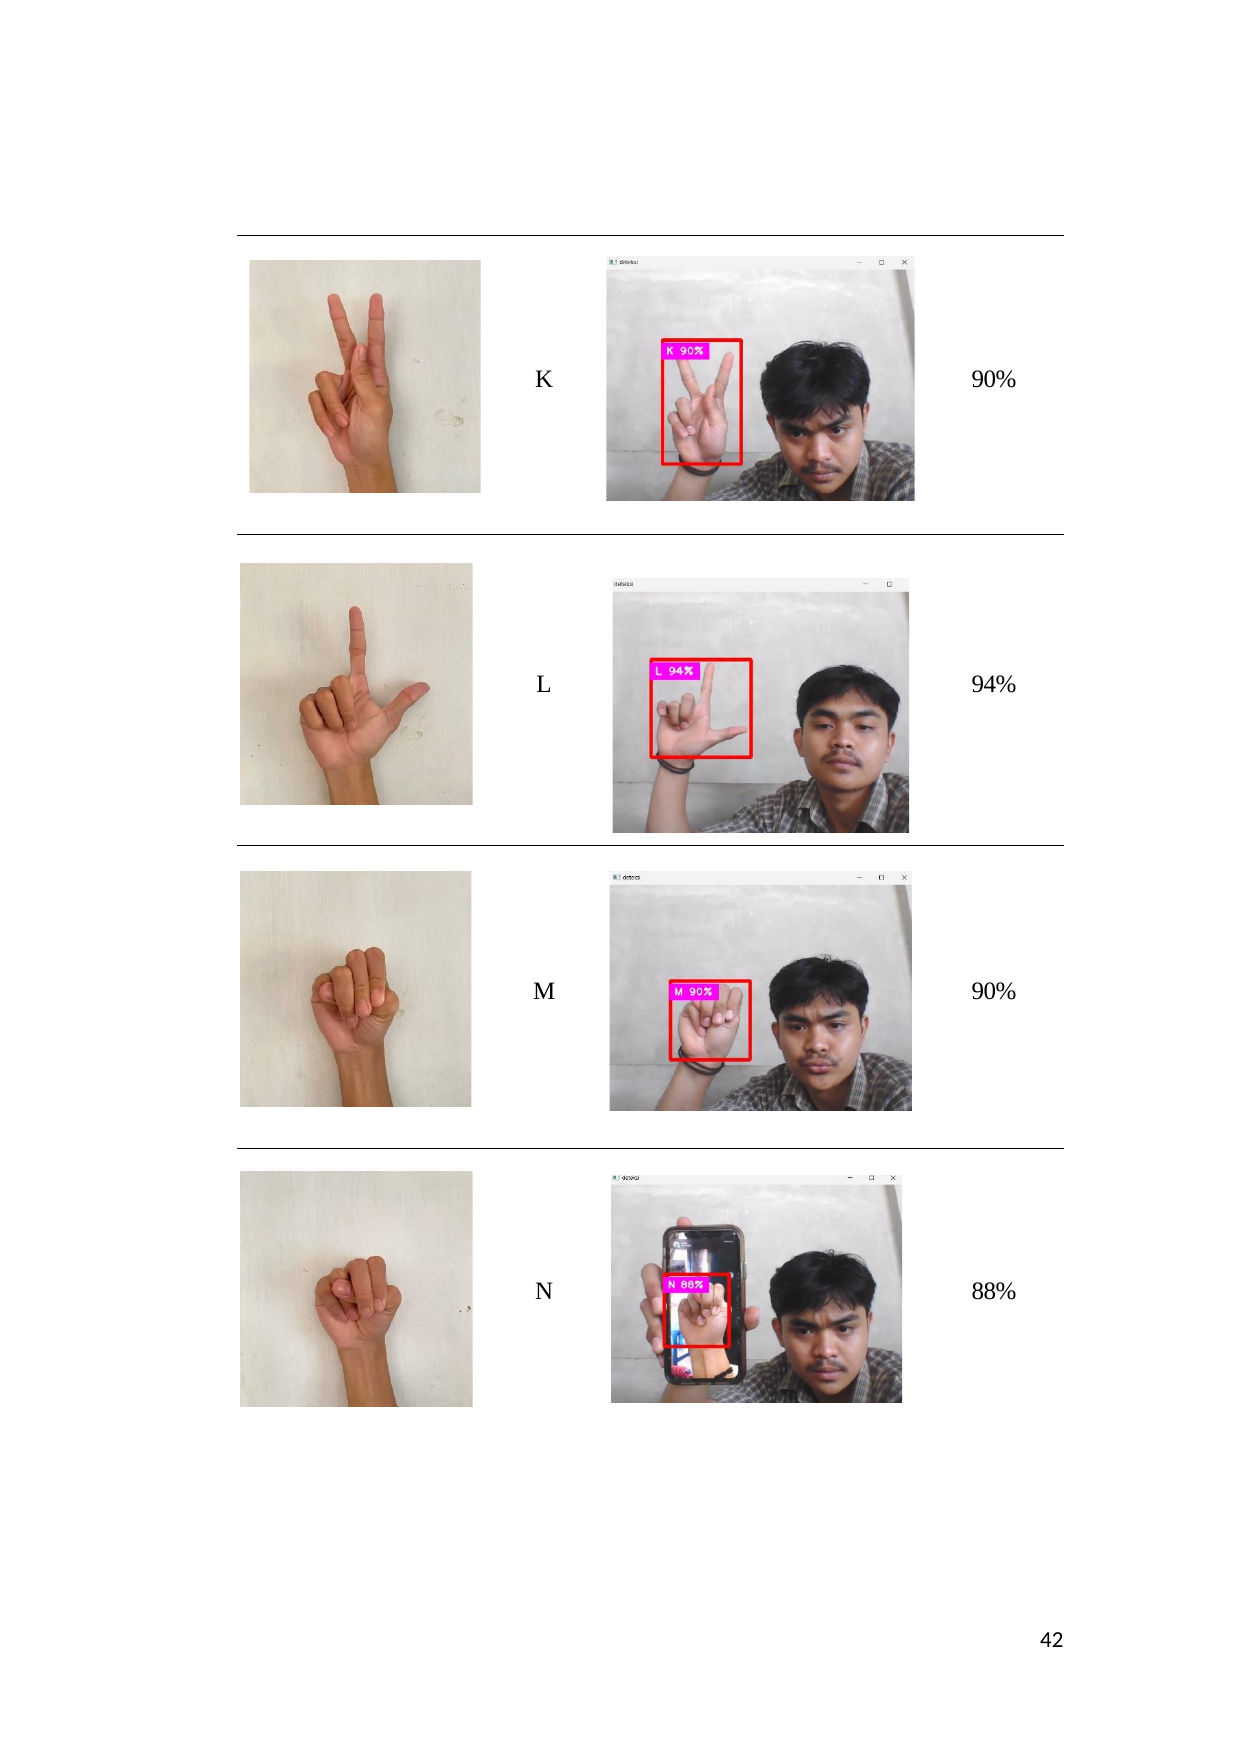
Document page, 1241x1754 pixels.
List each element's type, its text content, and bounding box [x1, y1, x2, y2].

table_cell M [506, 846, 581, 1147]
table_cell [581, 535, 941, 845]
table_cell [237, 846, 506, 1147]
picture [606, 256, 915, 501]
picture [240, 563, 473, 805]
table_cell [581, 1149, 941, 1406]
picture [240, 871, 472, 1107]
picture [611, 1175, 903, 1403]
table_cell [581, 846, 941, 1147]
table_header [237, 236, 506, 534]
picture [609, 871, 912, 1111]
picture [249, 260, 481, 493]
table_header [581, 236, 941, 534]
table_cell [237, 1149, 506, 1406]
table_cell 88% [941, 1149, 1064, 1406]
table_cell N [506, 1149, 581, 1406]
table_header 90% [941, 236, 1064, 534]
table_cell 94% [941, 535, 1064, 845]
table_header K [506, 236, 581, 534]
picture [612, 578, 910, 833]
table_cell 90% [941, 846, 1064, 1147]
table_cell L [506, 535, 581, 845]
table_cell [237, 535, 506, 845]
picture [240, 1171, 473, 1407]
